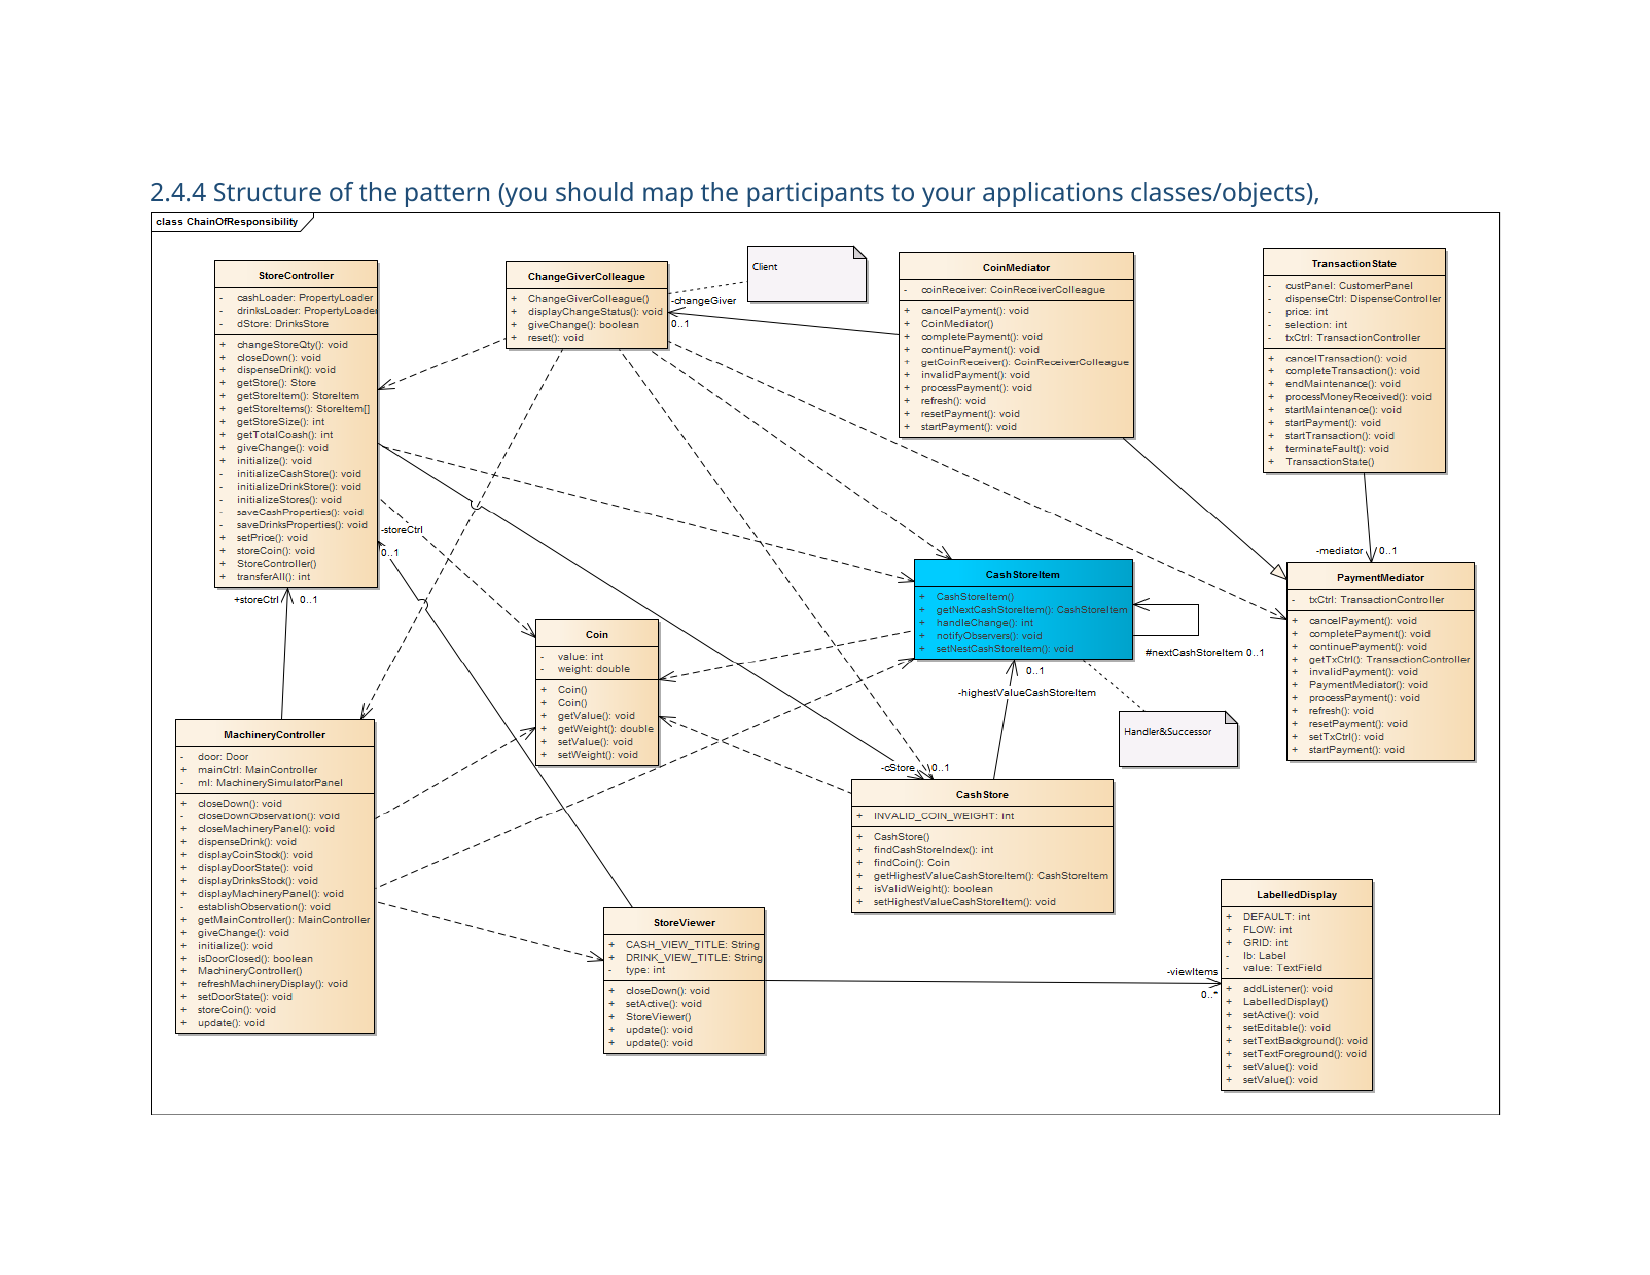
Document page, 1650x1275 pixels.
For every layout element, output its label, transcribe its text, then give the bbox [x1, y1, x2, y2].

subtitle 2.4.4 Structure of the pattern (you should map the participants to your applications classes/objects), [150, 175, 1500, 209]
picture [150, 211, 1500, 1115]
